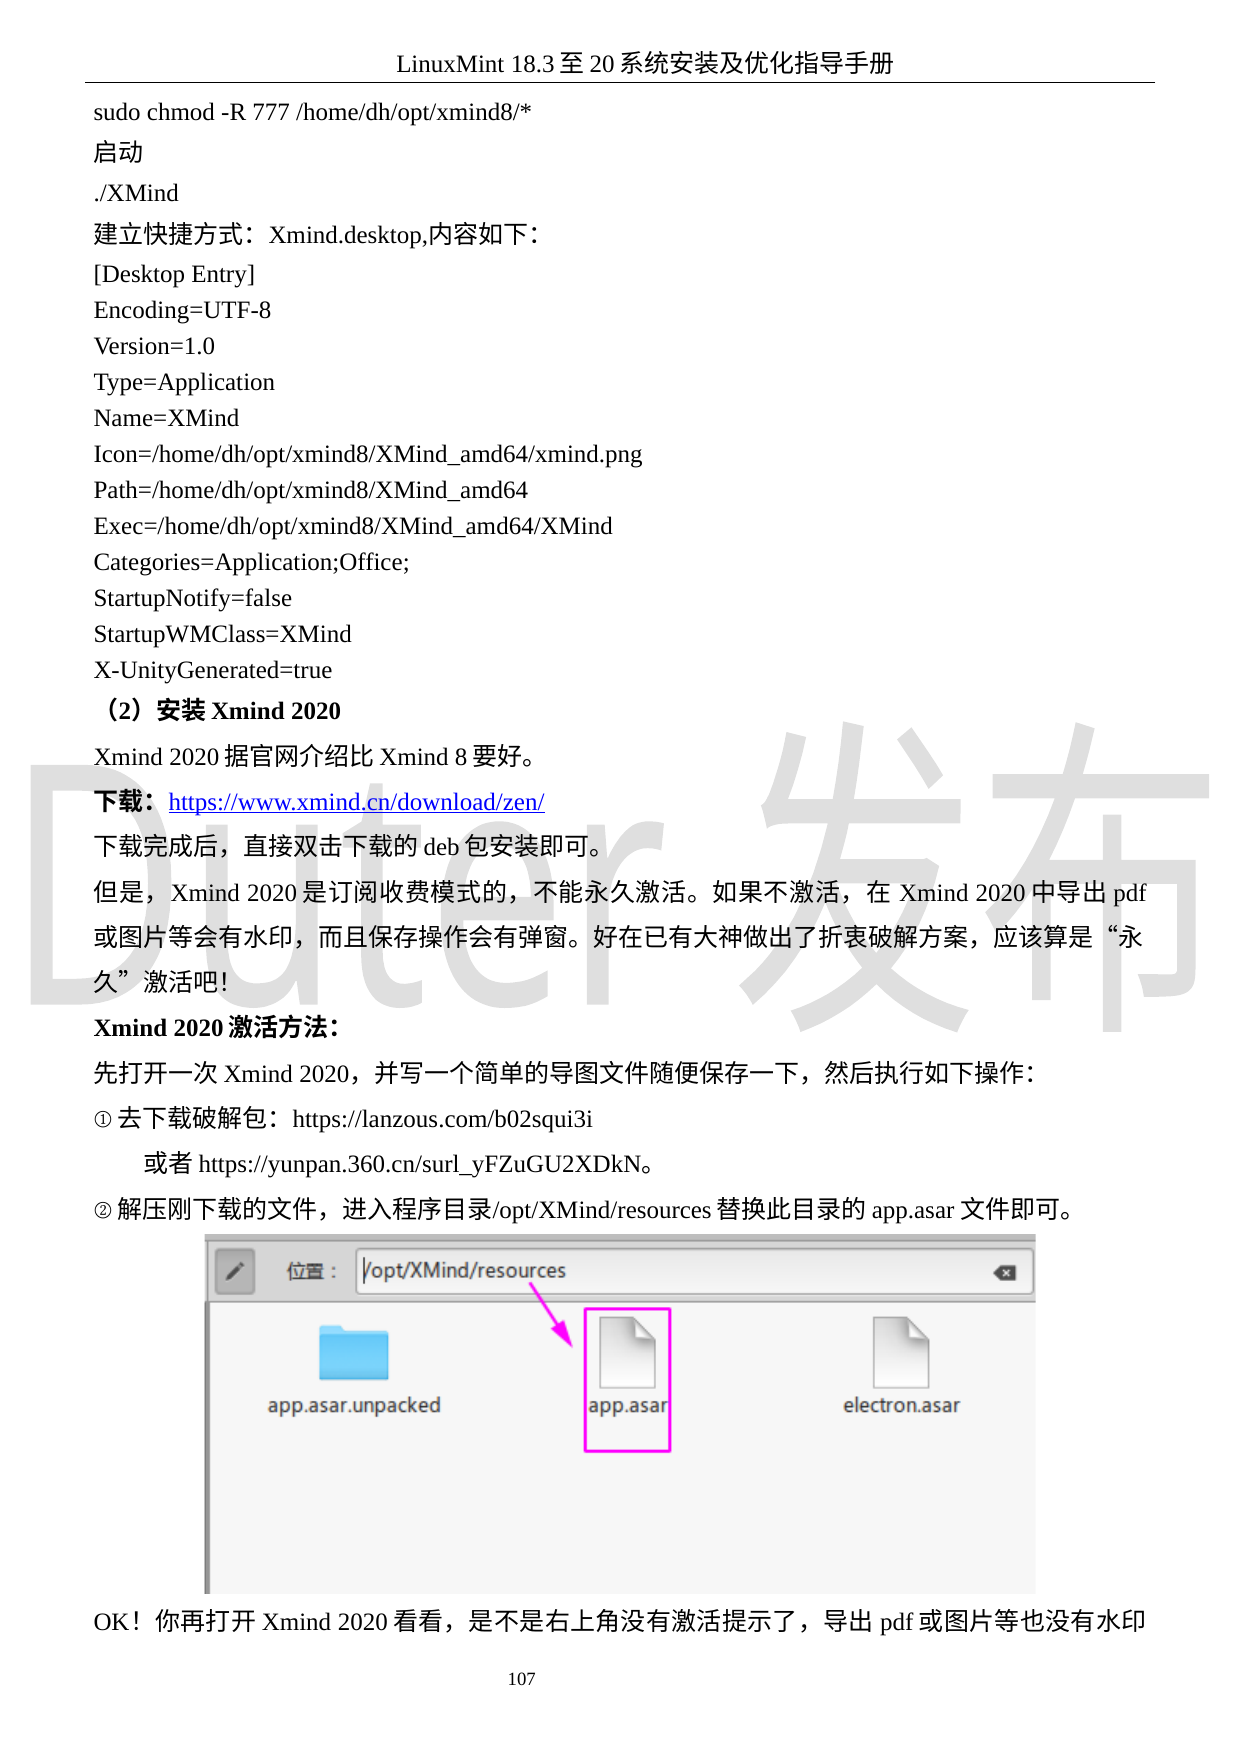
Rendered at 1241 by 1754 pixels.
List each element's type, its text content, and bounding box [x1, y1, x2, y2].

list StartupNotify=false [93, 583, 1147, 612]
list 建立快捷方式：Xmind.desktop,内容如下： [93, 214, 1147, 250]
list Xmind 2020激活方法： [93, 1008, 1147, 1044]
list 下载：https://www.xmind.cn/download/zen/ [93, 781, 1147, 818]
list ./XMind [93, 178, 1147, 207]
list Xmind 2020据官网介绍比Xmind 8要好。 [93, 736, 1147, 772]
list （2）安装Xmind 2020 [93, 691, 1147, 727]
picture [204, 1234, 1036, 1594]
list 下载完成后，直接双击下载的deb包安装即可。 [93, 827, 1147, 863]
list Path=/home/dh/opt/xmind8/XMind_amd64 [93, 475, 1147, 504]
list Exec=/home/dh/opt/xmind8/XMind_amd64/XMind [93, 511, 1147, 540]
list 启动 [93, 133, 1147, 169]
list 先打开一次Xmind 2020，并写一个简单的导图文件随便保存一下，然后执行如下操作： [93, 1053, 1147, 1089]
list ②解压刚下载的文件，进入程序目录/opt/XMind/resources替换此目录的app.asar 文件即可。 [93, 1189, 1147, 1225]
list ①去下载破解包：https://lanzous.com/b02squi3i [93, 1098, 1147, 1135]
list Type=Application [93, 367, 1147, 396]
list [Desktop Entry] [93, 259, 1147, 288]
list StartupWMClass=XMind [93, 619, 1147, 648]
list X-UnityGenerated=true [93, 655, 1147, 683]
list 但是，Xmind 2020是订阅收费模式的，不能永久激活。如果不激活，在Xmind 2020中导出pdf或图片等会有水印，而且保存操作会有弹窗。好在已有大神做出了折衷破解方案，应该算是“永久”激活吧！ [93, 872, 1147, 999]
list Encoding=UTF-8 [93, 295, 1147, 324]
list Version=1.0 [93, 331, 1147, 360]
list sudo chmod -R 777 /home/dh/opt/xmind8/* [93, 97, 1147, 126]
list 或者https://yunpan.360.cn/surl_yFZuGU2XDkN。 [93, 1144, 1147, 1180]
list Name=XMind [93, 403, 1147, 432]
list Icon=/home/dh/opt/xmind8/XMind_amd64/xmind.png [93, 439, 1147, 468]
list Categories=Application;Office; [93, 547, 1147, 576]
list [93, 1601, 1147, 1637]
